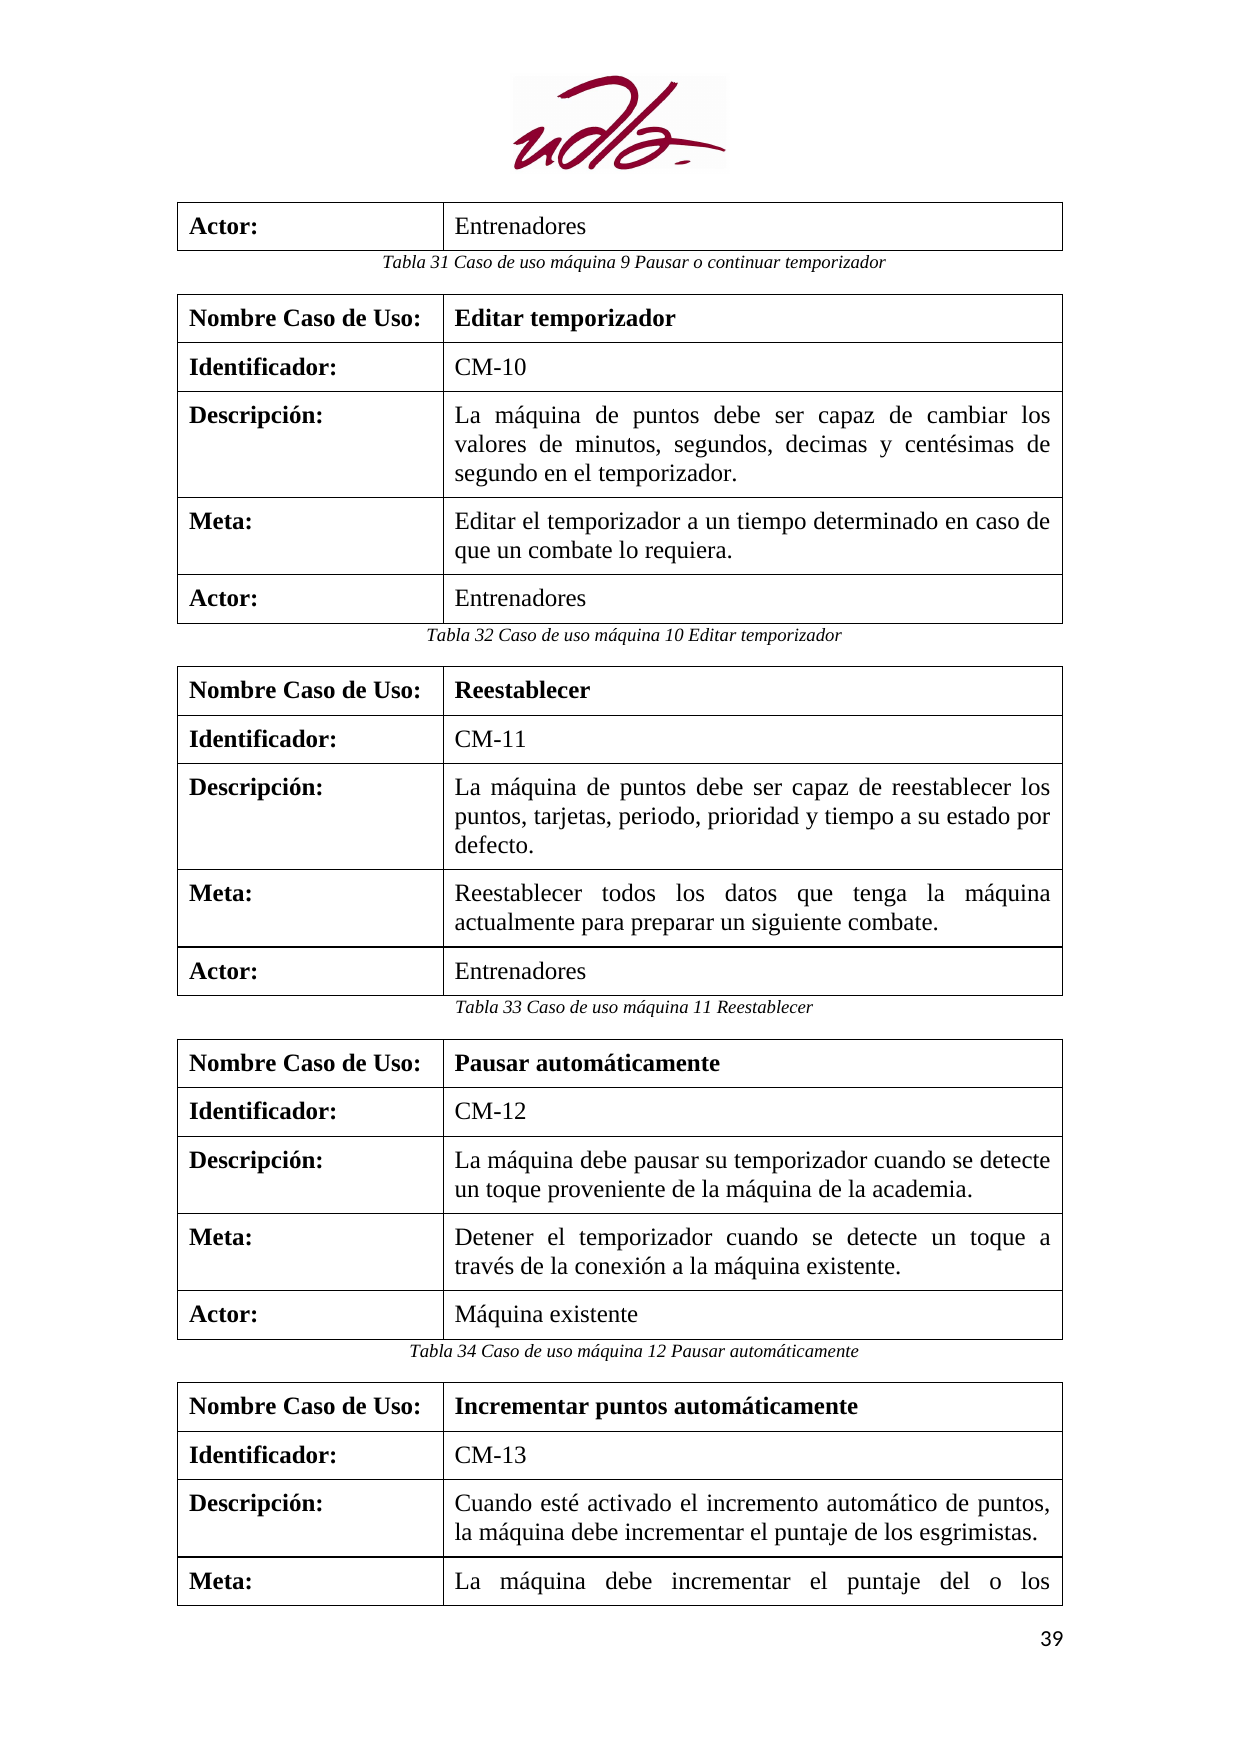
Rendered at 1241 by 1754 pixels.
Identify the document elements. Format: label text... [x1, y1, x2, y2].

table_cell CM-11 [444, 716, 1062, 763]
table_cell Identificador: [178, 1088, 443, 1136]
table_cell La máquina de puntos debe ser capaz de cambiar los valores de minutos, segundos, decimas y centésimas de segundo en el temporizador. [444, 392, 1062, 497]
text Tabla 34 Caso de uso máquina 12 Pausar automáticamente [207, 1340, 1063, 1361]
table_cell Máquina existente [444, 1291, 1062, 1339]
table_cell Descripción: [178, 1480, 443, 1556]
table_header Incrementar puntos automáticamente [444, 1383, 1062, 1431]
table_cell Actor: [178, 1291, 443, 1339]
table_header Nombre Caso de Uso: [178, 1040, 443, 1087]
table_cell Meta: [178, 1214, 443, 1290]
table_cell Entrenadores [444, 575, 1062, 623]
table_cell Identificador: [178, 716, 443, 763]
table_cell La máquina de puntos debe ser capaz de reestablecer los puntos, tarjetas, periodo, prioridad y tiempo a su estado por defecto. [444, 764, 1062, 869]
table_header Pausar automáticamente [444, 1040, 1062, 1087]
text Tabla 31 Caso de uso máquina 9 Pausar o continuar temporizador [207, 251, 1063, 273]
table_header Nombre Caso de Uso: [178, 667, 443, 714]
table_cell Actor: [178, 948, 443, 995]
table_header Nombre Caso de Uso: [178, 295, 443, 342]
table_header Editar temporizador [444, 295, 1062, 342]
table_cell CM-10 [444, 343, 1062, 391]
table_cell CM-13 [444, 1432, 1062, 1479]
table_cell Entrenadores [444, 203, 1062, 250]
text Tabla 33 Caso de uso máquina 11 Reestablecer [207, 996, 1063, 1018]
table_cell Meta: [178, 498, 443, 574]
table_cell Meta: [178, 1558, 443, 1605]
table_cell Identificador: [178, 343, 443, 391]
table_cell La máquina debe incrementar el puntaje del o los esgrimistas según los toques detectados en la máquina de la academia. [444, 1558, 1062, 1605]
table_cell Entrenadores [444, 948, 1062, 995]
table_cell CM-12 [444, 1088, 1062, 1136]
table_cell Detener el temporizador cuando se detecte un toque a través de la conexión a la máquina existente. [444, 1214, 1062, 1290]
table_cell Editar el temporizador a un tiempo determinado en caso de que un combate lo requiera. [444, 498, 1062, 574]
table_cell Descripción: [178, 1137, 443, 1213]
table_cell Descripción: [178, 392, 443, 497]
picture [509, 73, 731, 174]
text Tabla 32 Caso de uso máquina 10 Editar temporizador [207, 624, 1063, 645]
table_header Nombre Caso de Uso: [178, 1383, 443, 1431]
table_cell Meta: [178, 870, 443, 946]
table_cell Cuando esté activado el incremento automático de puntos, la máquina debe incrementar el puntaje de los esgrimistas. [444, 1480, 1062, 1556]
table_header Reestablecer [444, 667, 1062, 714]
table_cell Descripción: [178, 764, 443, 869]
table_cell Actor: [178, 575, 443, 623]
table_cell Reestablecer todos los datos que tenga la máquina actualmente para preparar un siguiente combate. [444, 870, 1062, 946]
table_cell La máquina debe pausar su temporizador cuando se detecte un toque proveniente de la máquina de la academia. [444, 1137, 1062, 1213]
table_cell Identificador: [178, 1432, 443, 1479]
table_cell Actor: [178, 203, 443, 250]
